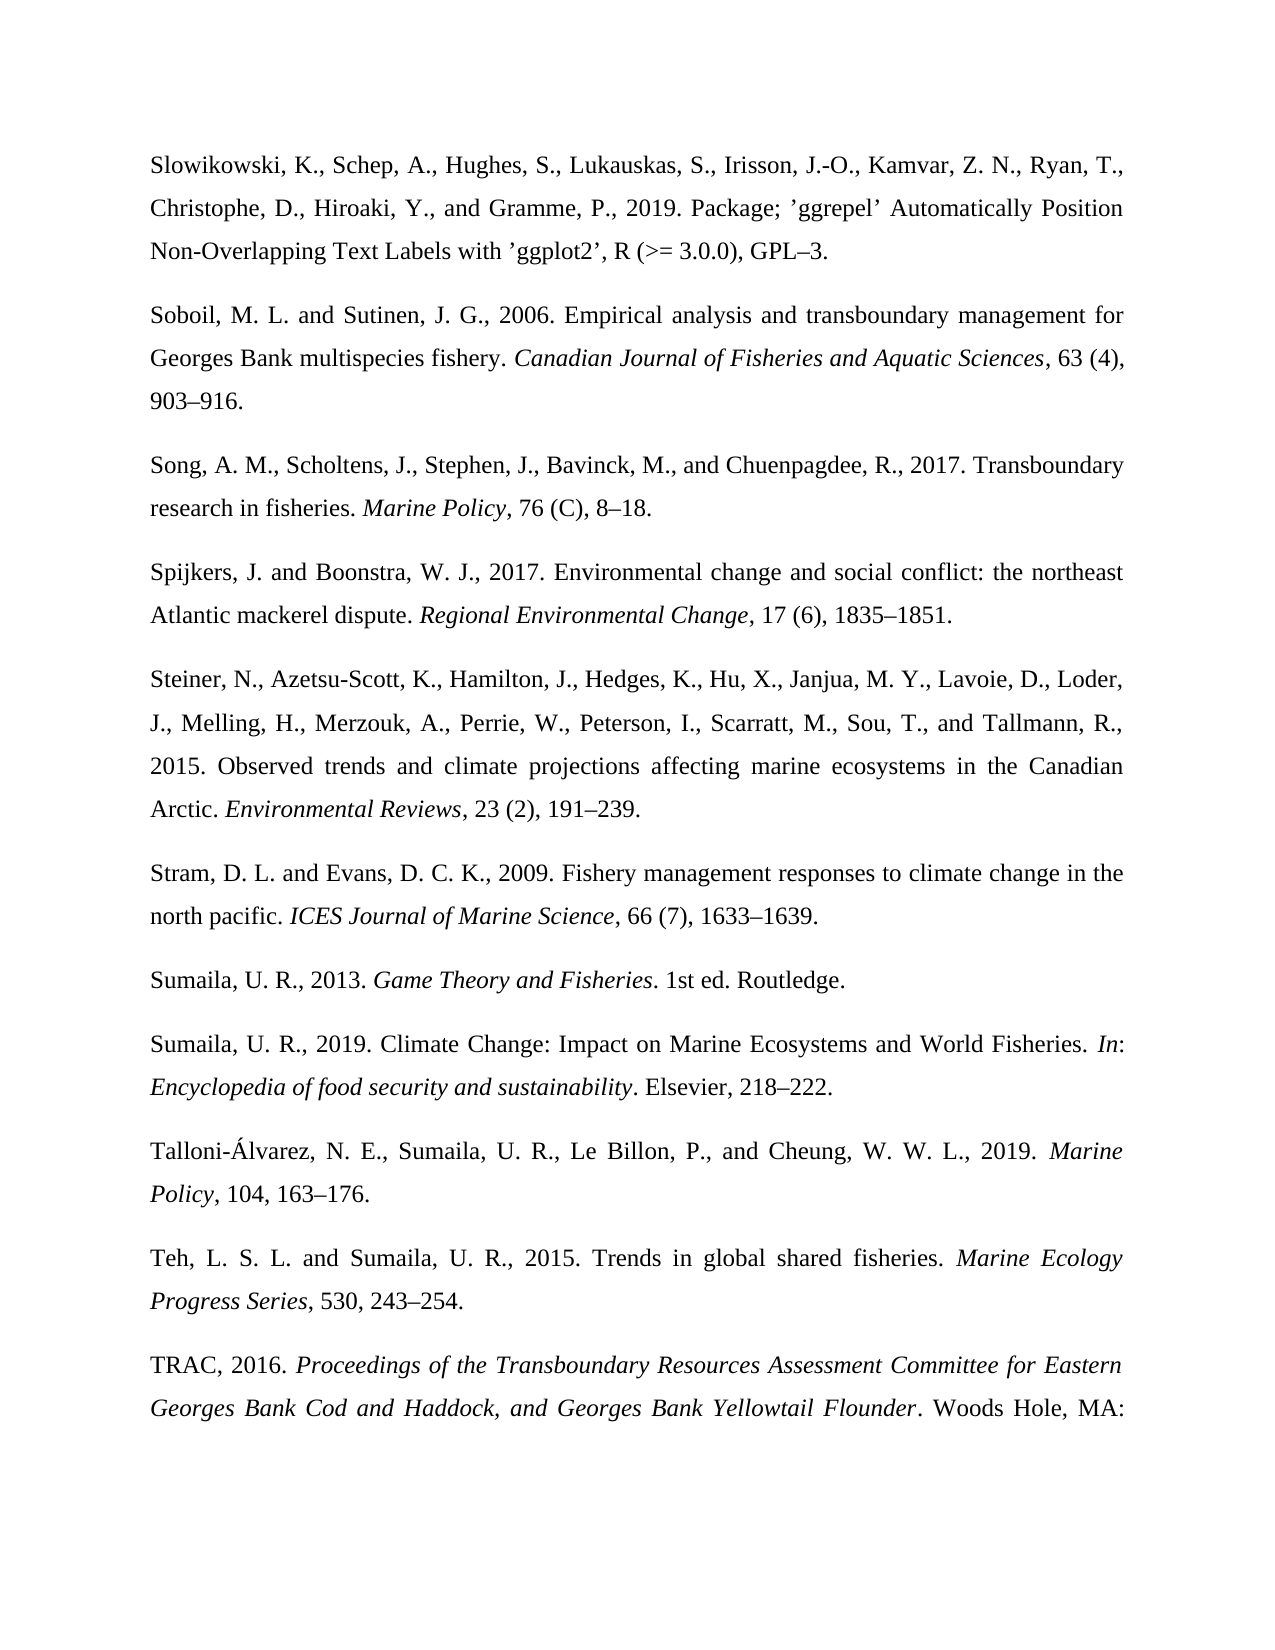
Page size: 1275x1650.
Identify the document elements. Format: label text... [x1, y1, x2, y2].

text Steiner, N., Azetsu-Scott, K., Hamilton, J., Hedges, K., Hu, X., Janjua, M. Y., Lavoie, D., Loder, J., Melling, H., Merzouk, A., Perrie, W., Peterson, I., Scarratt, M., Sou, T., and Tallmann, R., 2015. Observed trends and climate projections affecting marine ecosystems in the Canadian Arctic. Environmental Reviews, 23 (2), 191–239. [150, 664, 1125, 823]
text Slowikowski, K., Schep, A., Hughes, S., Lukauskas, S., Irisson, J.-O., Kamvar, Z. N., Ryan, T., Christophe, D., Hiroaki, Y., and Gramme, P., 2019. Package; ’ggrepel’ Automatically Position Non-Overlapping Text Labels with ’ggplot2’, R (>= 3.0.0), GPL–3. [150, 150, 1125, 265]
text Stram, D. L. and Evans, D. C. K., 2009. Fishery management responses to climate change in the north pacific. ICES Journal of Marine Science, 66 (7), 1633–1639. [150, 858, 1125, 930]
text Talloni-Álvarez, N. E., Sumaila, U. R., Le Billon, P., and Cheung, W. W. L., 2019. Marine Policy, 104, 163–176. [150, 1136, 1125, 1208]
text Song, A. M., Scholtens, J., Stephen, J., Bavinck, M., and Chuenpagdee, R., 2017. Transboundary research in fisheries. Marine Policy, 76 (C), 8–18. [150, 450, 1125, 522]
text Soboil, M. L. and Sutinen, J. G., 2006. Empirical analysis and transboundary management for Georges Bank multispecies fishery. Canadian Journal of Fisheries and Aquatic Sciences, 63 (4), 903–916. [150, 300, 1125, 415]
text Teh, L. S. L. and Sumaila, U. R., 2015. Trends in global shared fisheries. Marine Ecology Progress Series, 530, 243–254. [150, 1243, 1125, 1315]
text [150, 1350, 1125, 1422]
text Sumaila, U. R., 2019. Climate Change: Impact on Marine Ecosystems and World Fisheries. In: Encyclopedia of food security and sustainability. Elsevier, 218–222. [150, 1029, 1125, 1101]
text Sumaila, U. R., 2013. Game Theory and Fisheries. 1st ed. Routledge. [150, 965, 1125, 994]
text Spijkers, J. and Boonstra, W. J., 2017. Environmental change and social conflict: the northeast Atlantic mackerel dispute. Regional Environmental Change, 17 (6), 1835–1851. [150, 557, 1125, 629]
